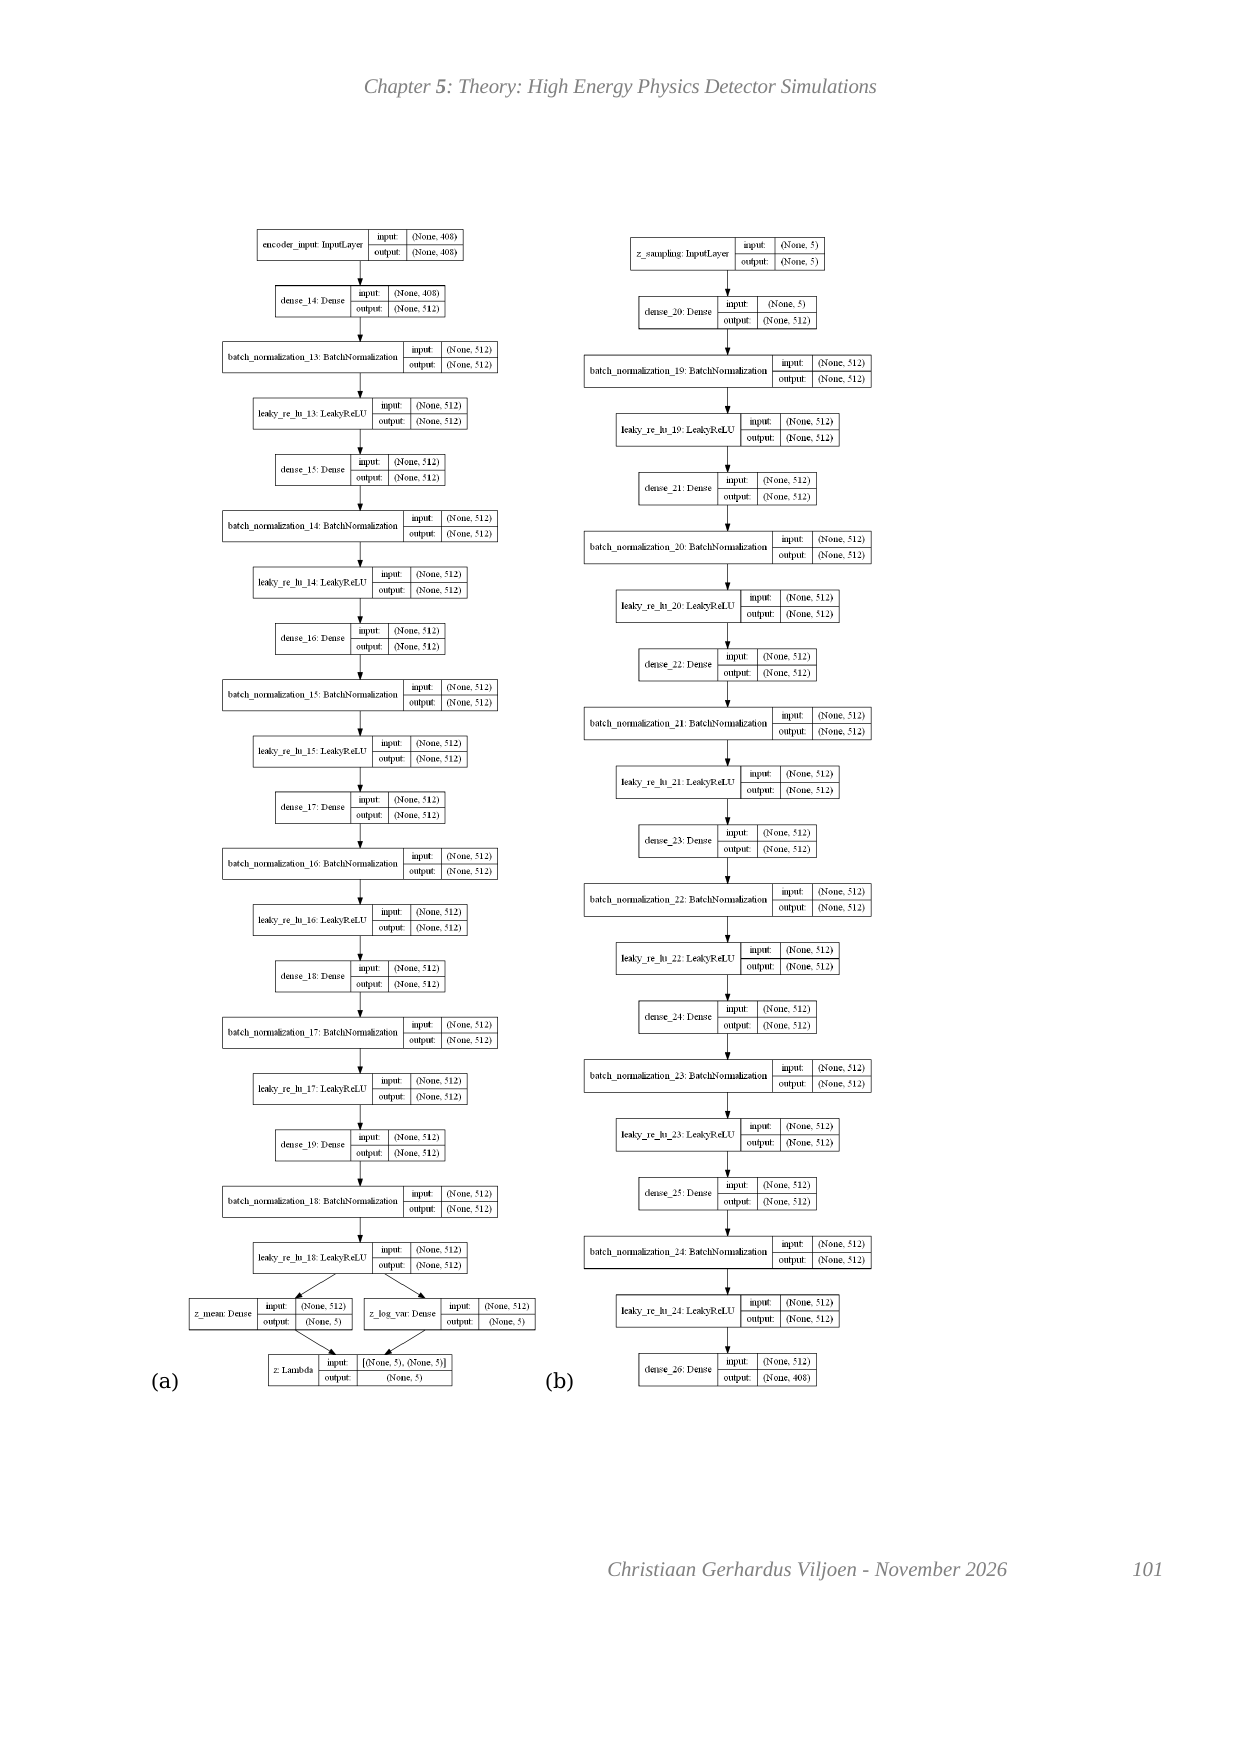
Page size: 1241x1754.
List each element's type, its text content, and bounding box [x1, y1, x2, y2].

picture [581, 235, 874, 1389]
picture [186, 226, 538, 1389]
